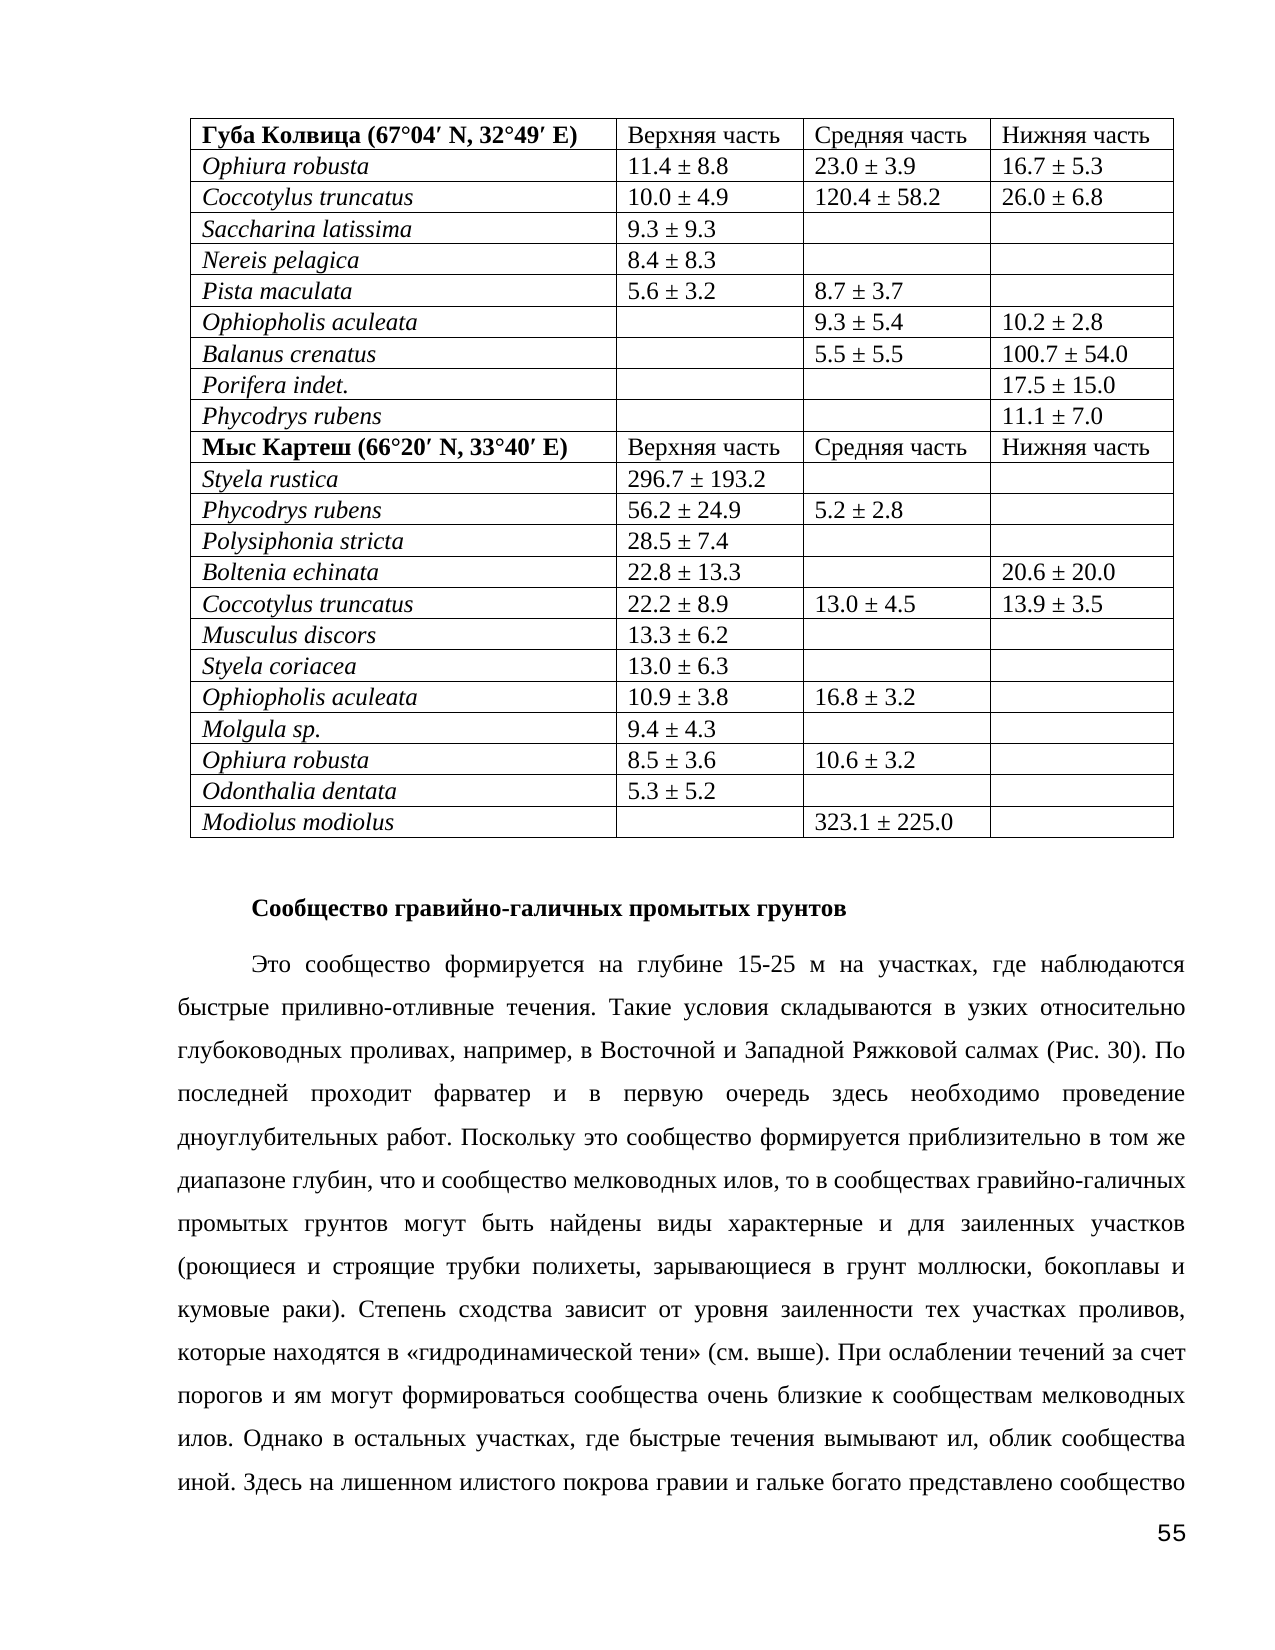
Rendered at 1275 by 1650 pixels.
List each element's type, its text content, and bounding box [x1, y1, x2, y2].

table_cell [991, 463, 1173, 493]
table_cell [804, 213, 990, 243]
table_cell 11.1 ± 7.0 [991, 400, 1173, 431]
text Сообщество гравийно-галичных промытых грунтов [177, 893, 1186, 922]
table_cell 10.9 ± 3.8 [617, 682, 803, 712]
table_cell [804, 619, 990, 649]
table_cell [991, 682, 1173, 712]
table_cell [991, 713, 1173, 743]
table_cell [991, 619, 1173, 649]
table_cell 100.7 ± 54.0 [991, 338, 1173, 368]
table_cell Верхняя часть [617, 432, 803, 462]
table_cell [991, 275, 1173, 306]
table_cell Нижняя часть [991, 432, 1173, 462]
table_cell Polysiphonia stricta [191, 525, 616, 556]
table_cell 120.4 ± 58.2 [804, 182, 990, 212]
table_cell [617, 807, 803, 837]
table_cell 13.0 ± 6.3 [617, 650, 803, 681]
table_cell 20.6 ± 20.0 [991, 557, 1173, 587]
table_cell [991, 807, 1173, 837]
table_cell Coccotylus truncatus [191, 588, 616, 618]
table_header Средняя часть [804, 119, 990, 149]
table_cell [804, 557, 990, 587]
table_cell 5.2 ± 2.8 [804, 494, 990, 524]
table_cell [804, 244, 990, 274]
table_cell 10.0 ± 4.9 [617, 182, 803, 212]
table_cell [804, 400, 990, 431]
table_cell 26.0 ± 6.8 [991, 182, 1173, 212]
table_cell [991, 744, 1173, 774]
table_cell Coccotylus truncatus [191, 182, 616, 212]
table_cell Ophiopholis aculeata [191, 307, 616, 337]
table_cell [617, 400, 803, 431]
table_cell 17.5 ± 15.0 [991, 369, 1173, 399]
table_cell [804, 650, 990, 681]
table_cell Phycodrys rubens [191, 494, 616, 524]
table_cell 5.6 ± 3.2 [617, 275, 803, 306]
table_cell Pista maculata [191, 275, 616, 306]
table_cell Phycodrys rubens [191, 400, 616, 431]
table_header Губа Колвица (67°04′ N, 32°49′ E) [191, 119, 616, 149]
table_cell Ophiura robusta [191, 744, 616, 774]
table_cell Musculus discors [191, 619, 616, 649]
table_cell [804, 775, 990, 806]
table_cell [991, 650, 1173, 681]
table_cell Nereis pelagica [191, 244, 616, 274]
table_cell Boltenia echinata [191, 557, 616, 587]
table_cell 10.2 ± 2.8 [991, 307, 1173, 337]
table_cell [617, 338, 803, 368]
table_cell Ophiura robusta [191, 150, 616, 181]
table_cell 11.4 ± 8.8 [617, 150, 803, 181]
table_cell 13.3 ± 6.2 [617, 619, 803, 649]
table_cell [804, 369, 990, 399]
table_cell 8.7 ± 3.7 [804, 275, 990, 306]
table_cell Styela coriacea [191, 650, 616, 681]
table_cell 10.6 ± 3.2 [804, 744, 990, 774]
table_cell 23.0 ± 3.9 [804, 150, 990, 181]
table_cell 323.1 ± 225.0 [804, 807, 990, 837]
table_cell 9.3 ± 5.4 [804, 307, 990, 337]
table_cell [617, 369, 803, 399]
table_cell Styela rustica [191, 463, 616, 493]
table_cell Molgula sp. [191, 713, 616, 743]
table_cell 8.5 ± 3.6 [617, 744, 803, 774]
table_cell Odonthalia dentata [191, 775, 616, 806]
table_cell 5.3 ± 5.2 [617, 775, 803, 806]
table_cell 9.4 ± 4.3 [617, 713, 803, 743]
table_cell 8.4 ± 8.3 [617, 244, 803, 274]
table_cell 16.8 ± 3.2 [804, 682, 990, 712]
table_cell [991, 213, 1173, 243]
table_header Верхняя часть [617, 119, 803, 149]
table_cell Balanus crenatus [191, 338, 616, 368]
table_cell [991, 244, 1173, 274]
table_cell Porifera indet. [191, 369, 616, 399]
table_cell 9.3 ± 9.3 [617, 213, 803, 243]
table_cell 16.7 ± 5.3 [991, 150, 1173, 181]
table_cell 28.5 ± 7.4 [617, 525, 803, 556]
table_cell 5.5 ± 5.5 [804, 338, 990, 368]
table_cell 13.9 ± 3.5 [991, 588, 1173, 618]
table_cell [617, 307, 803, 337]
table_header Нижняя часть [991, 119, 1173, 149]
table_cell [804, 525, 990, 556]
table_cell 22.2 ± 8.9 [617, 588, 803, 618]
table_cell [804, 713, 990, 743]
table_cell Ophiopholis aculeata [191, 682, 616, 712]
table_cell [991, 775, 1173, 806]
table_cell 22.8 ± 13.3 [617, 557, 803, 587]
table_cell Saccharina latissima [191, 213, 616, 243]
table_cell Modiolus modiolus [191, 807, 616, 837]
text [177, 949, 1186, 1495]
table_cell 13.0 ± 4.5 [804, 588, 990, 618]
table_cell [804, 463, 990, 493]
table_cell [991, 494, 1173, 524]
table_cell Мыс Картеш (66°20′ N, 33°40′ E) [191, 432, 616, 462]
table_cell 56.2 ± 24.9 [617, 494, 803, 524]
table_cell [991, 525, 1173, 556]
table_cell 296.7 ± 193.2 [617, 463, 803, 493]
table_cell Средняя часть [804, 432, 990, 462]
